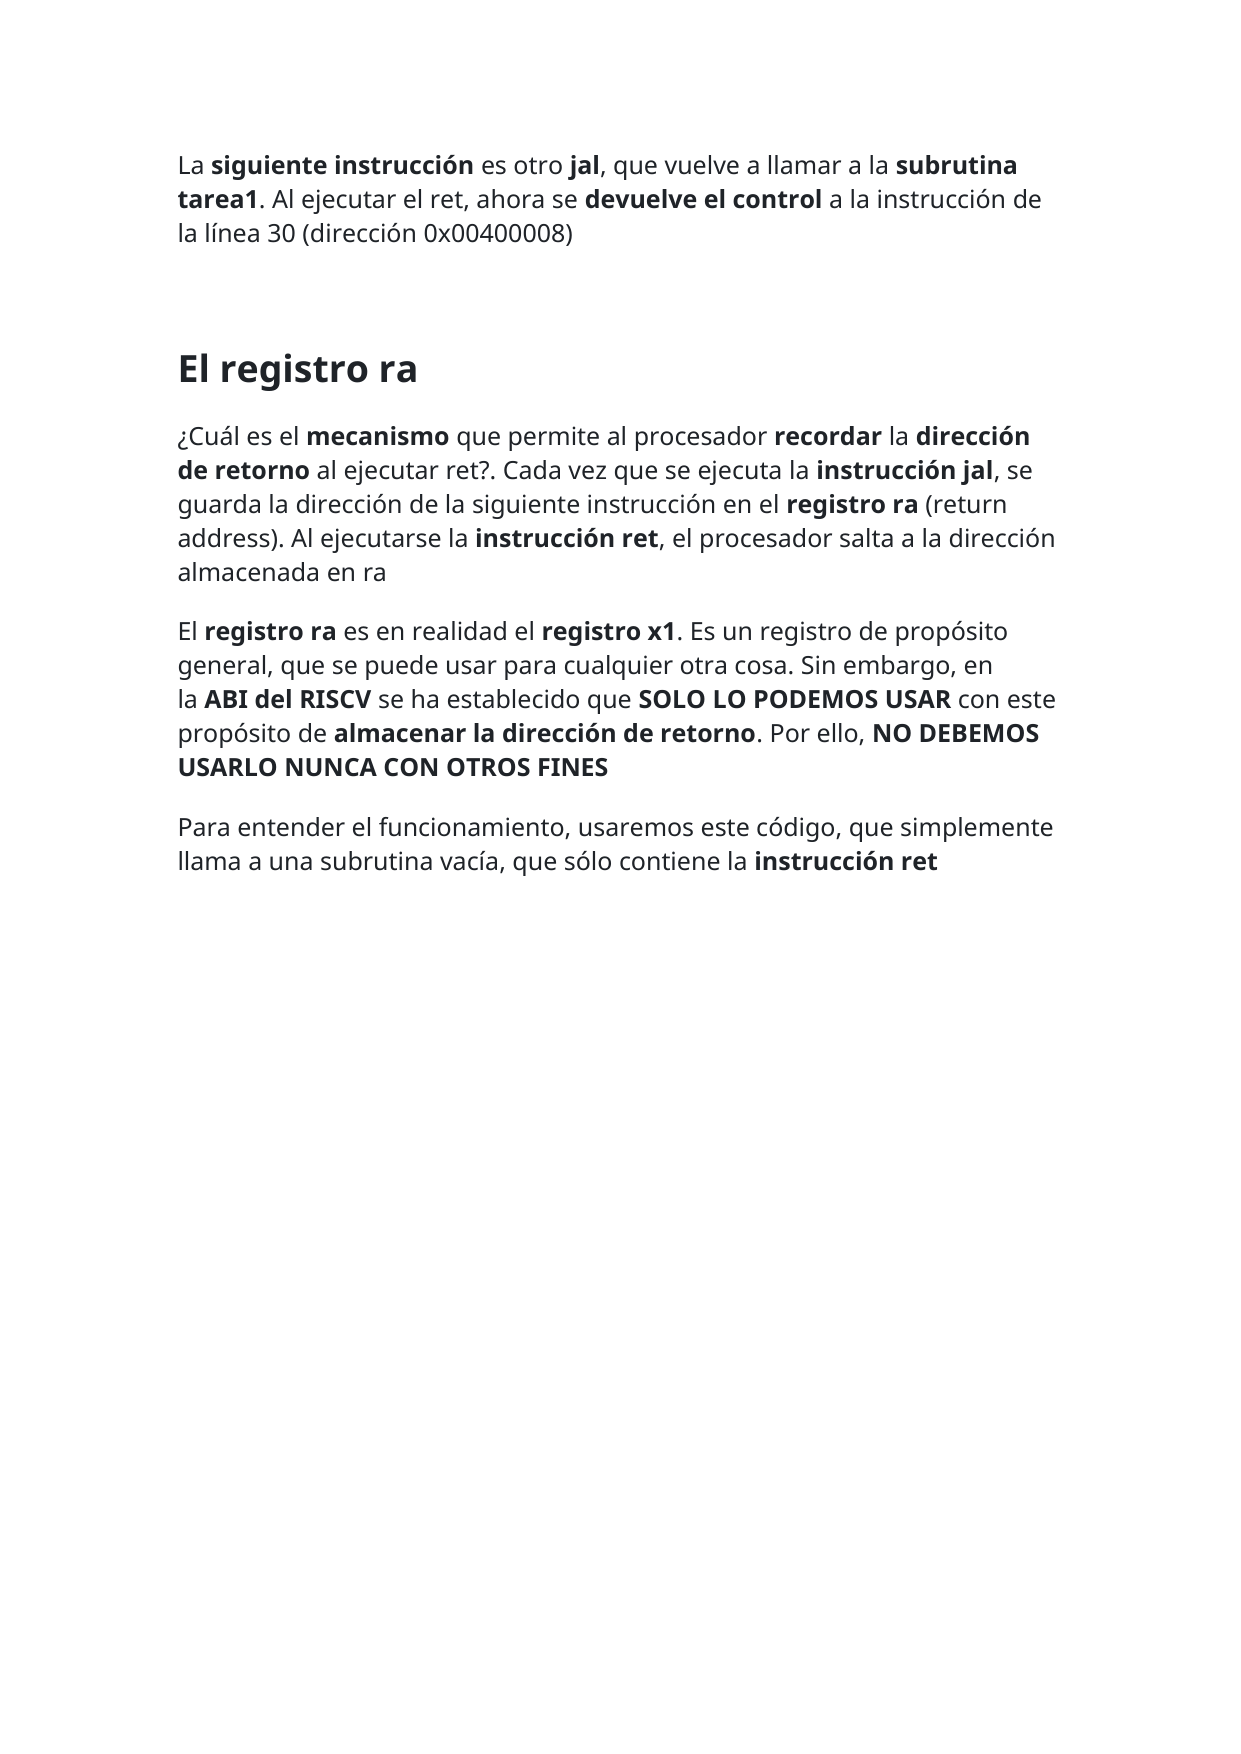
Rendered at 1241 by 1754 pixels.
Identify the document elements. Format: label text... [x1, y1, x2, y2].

text ¿Cuál es el mecanismo que permite al procesador recordar la dirección de retorno al ejecutar ret?. Cada vez que se ejecuta la instrucción jal, se guarda la dirección de la siguiente instrucción en el registro ra (return address). Al ejecutarse la instrucción ret, el procesador salta a la dirección almacenada en ra [177, 418, 1063, 589]
text Para entender el funcionamiento, usaremos este código, que simplemente llama a una subrutina vacía, que sólo contiene la instrucción ret [177, 809, 1063, 877]
text La siguiente instrucción es otro jal, que vuelve a llamar a la subrutina tarea1. Al ejecutar el ret, ahora se devuelve el control a la instrucción de la línea 30 (dirección 0x00400008) [177, 148, 1063, 250]
text El registro ra es en realidad el registro x1. Es un registro de propósito general, que se puede usar para cualquier otra cosa. Sin embargo, en la ABI del RISCV se ha establecido que SOLO LO PODEMOS USAR con este propósito de almacenar la dirección de retorno. Por ello, NO DEBEMOS USARLO NUNCA CON OTROS FINES [177, 614, 1063, 784]
subtitle El registro ra [177, 342, 1063, 393]
